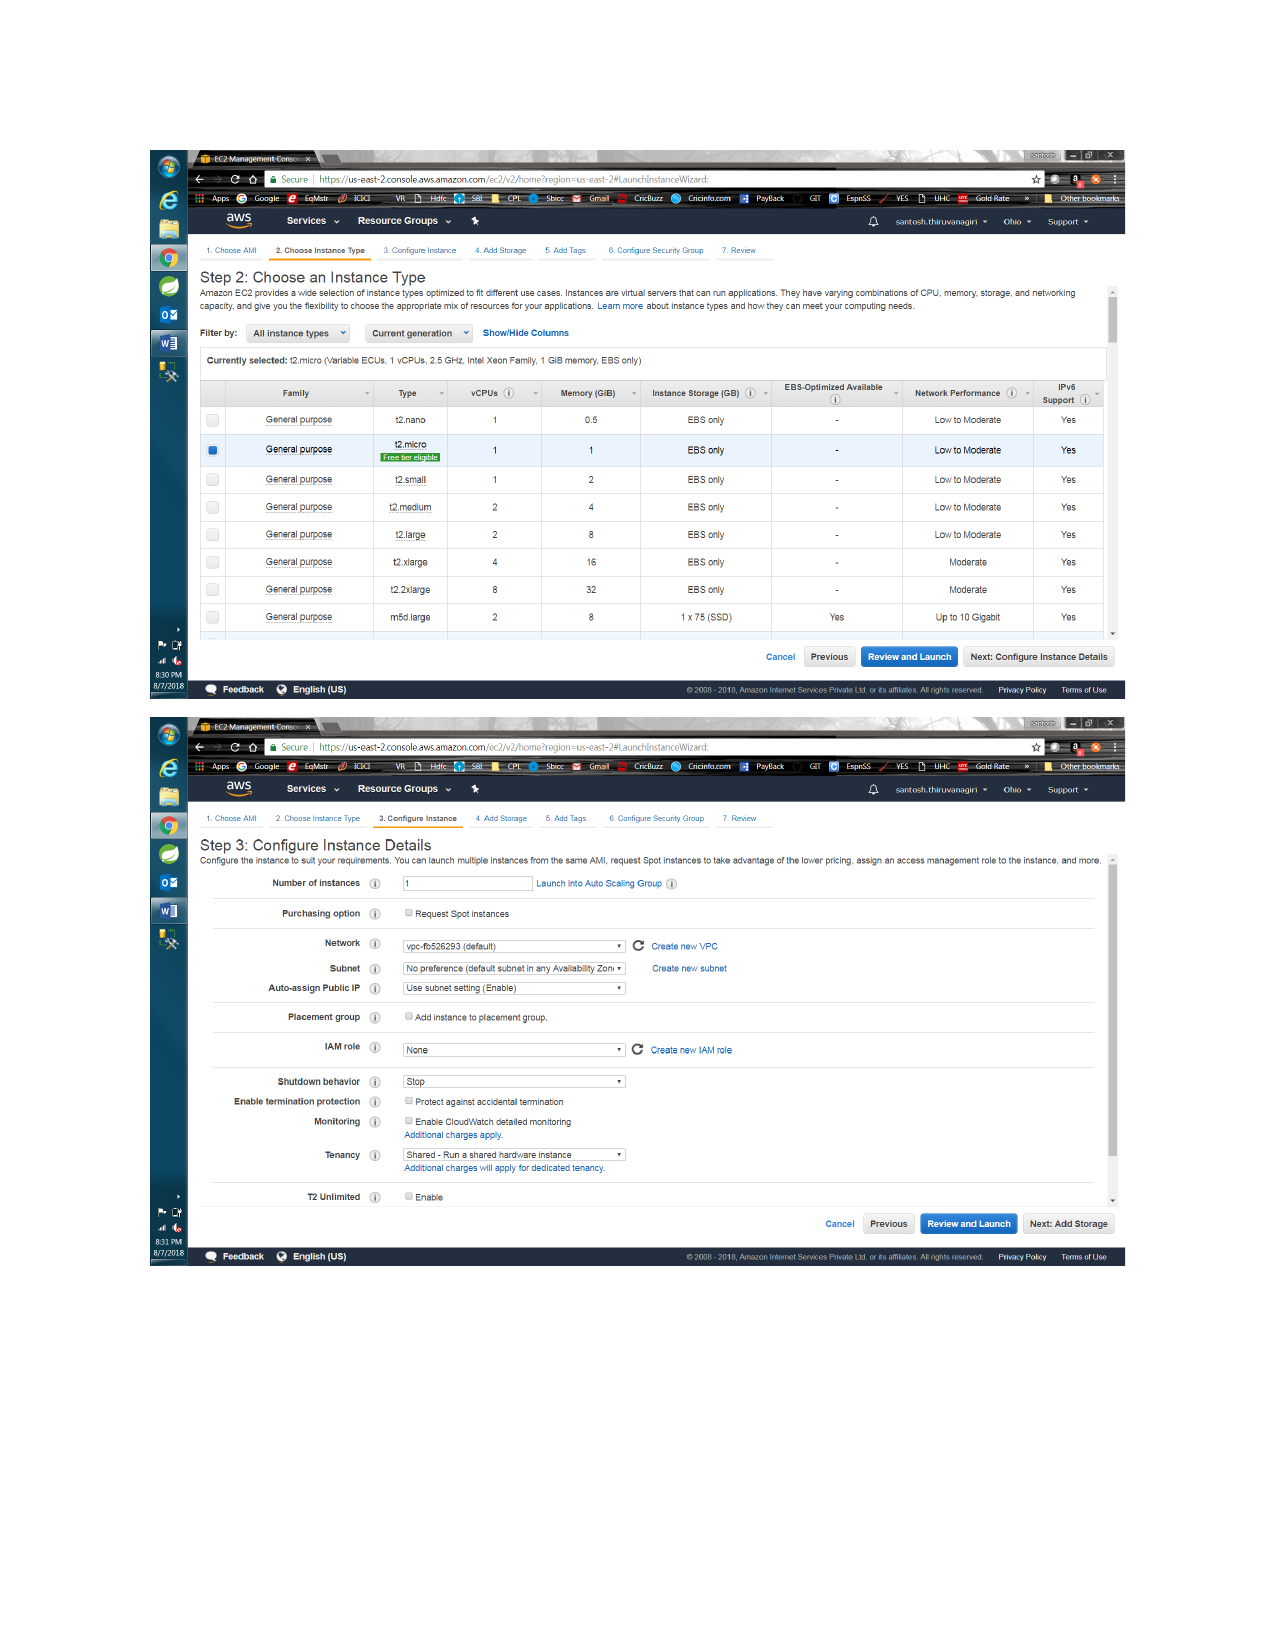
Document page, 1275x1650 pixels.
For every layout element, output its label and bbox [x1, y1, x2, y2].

picture [150, 717, 1125, 1266]
picture [150, 150, 1125, 699]
